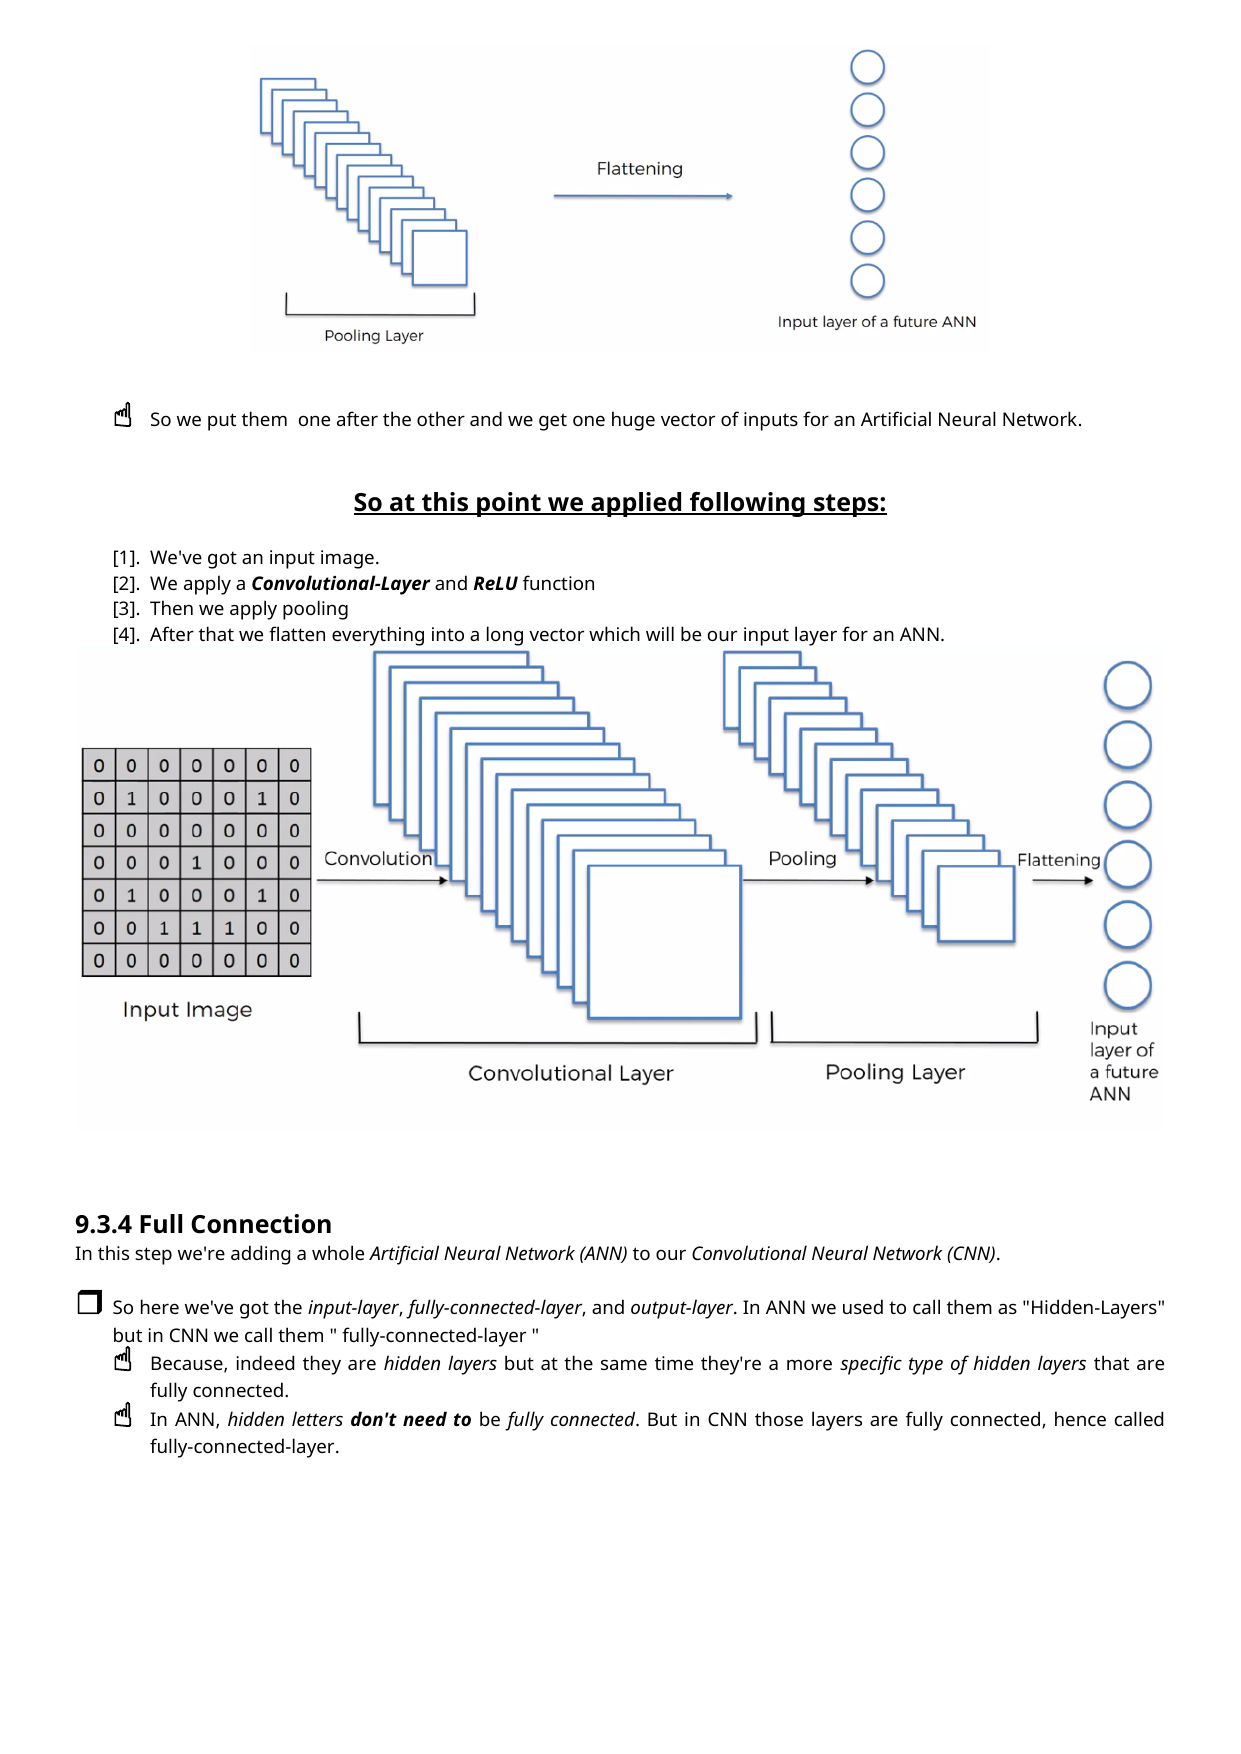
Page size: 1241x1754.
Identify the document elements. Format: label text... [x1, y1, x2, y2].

list In ANN, hidden letters don't need to be fully connected. But in CNN those layers are fully connected, hence called fully-connected-layer. [112, 1403, 1165, 1459]
list We apply a Convolutional-Layer and ReLU function [112, 570, 1165, 595]
picture [75, 646, 1166, 1130]
list Because, indeed they are hidden layers but at the same time they're a more specific type of hidden layers that are fully connected. [112, 1347, 1165, 1403]
text So at this point we applied following steps: [75, 485, 1165, 519]
picture [250, 45, 991, 353]
list We've got an input image. [112, 544, 1165, 570]
list So here we've got the input-layer, fully-connected-layer, and output-layer. In ANN we used to call them as "Hidden-Layers" but in CNN we call them " fully-connected-layer " [75, 1292, 1165, 1347]
list Then we apply pooling [112, 595, 1165, 621]
list After that we flatten everything into a long vector which will be our input layer for an ANN. [112, 621, 1165, 646]
text 9.3.4 Full Connection [75, 1207, 1165, 1241]
text In this step we're adding a whole Artificial Neural Network (ANN) to our Convolutional Neural Network (CNN). [75, 1241, 1165, 1266]
list So we put them one after the other and we get one huge vector of inputs for an Artificial Neural Network. [112, 403, 1165, 434]
